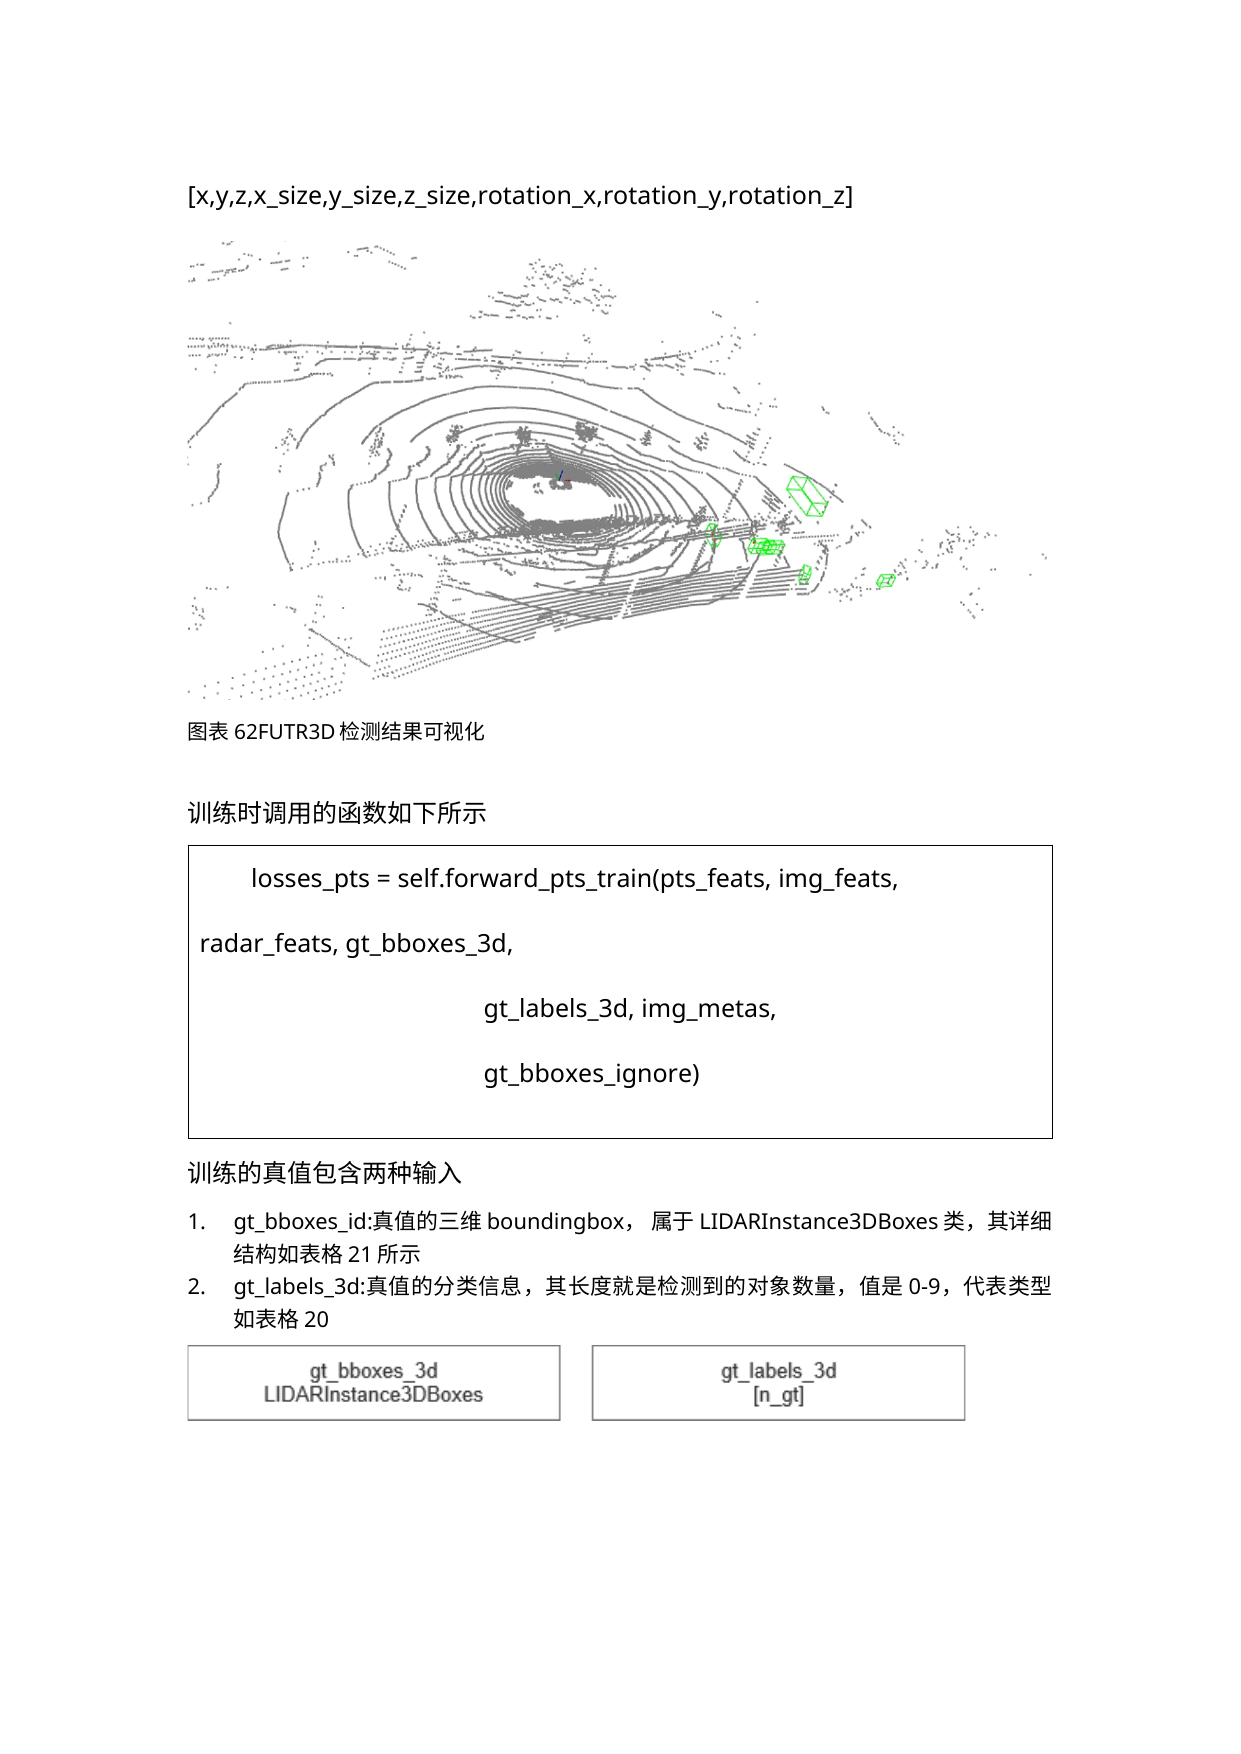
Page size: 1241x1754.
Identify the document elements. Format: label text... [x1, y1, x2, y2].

text [x,y,z,x_size,y_size,z_size,rotation_x,rotation_y,rotation_z] [187, 162, 1053, 227]
text 训练的真值包含两种输入 [187, 1139, 1053, 1204]
list gt_bboxes_id:真值的三维boundingbox， 属于LIDARInstance3DBoxes类，其详细结构如表格 21所示 [187, 1204, 1053, 1269]
table_header losses_pts = self.forward_pts_train(pts_feats, img_feats, radar_feats, gt_bboxes_3d, gt_labels_3d, img_metas, gt_bboxes_ignore) [189, 846, 1052, 1138]
list gt_labels_3d:真值的分类信息，其长度就是检测到的对象数量，值是0-9，代表类型，如表格 20 [187, 1269, 1053, 1334]
text 训练时调用的函数如下所示 [187, 779, 1053, 844]
picture [187, 241, 1053, 700]
picture [187, 1345, 966, 1421]
text 图表 62FUTR3D检测结果可视化 [187, 714, 1053, 747]
